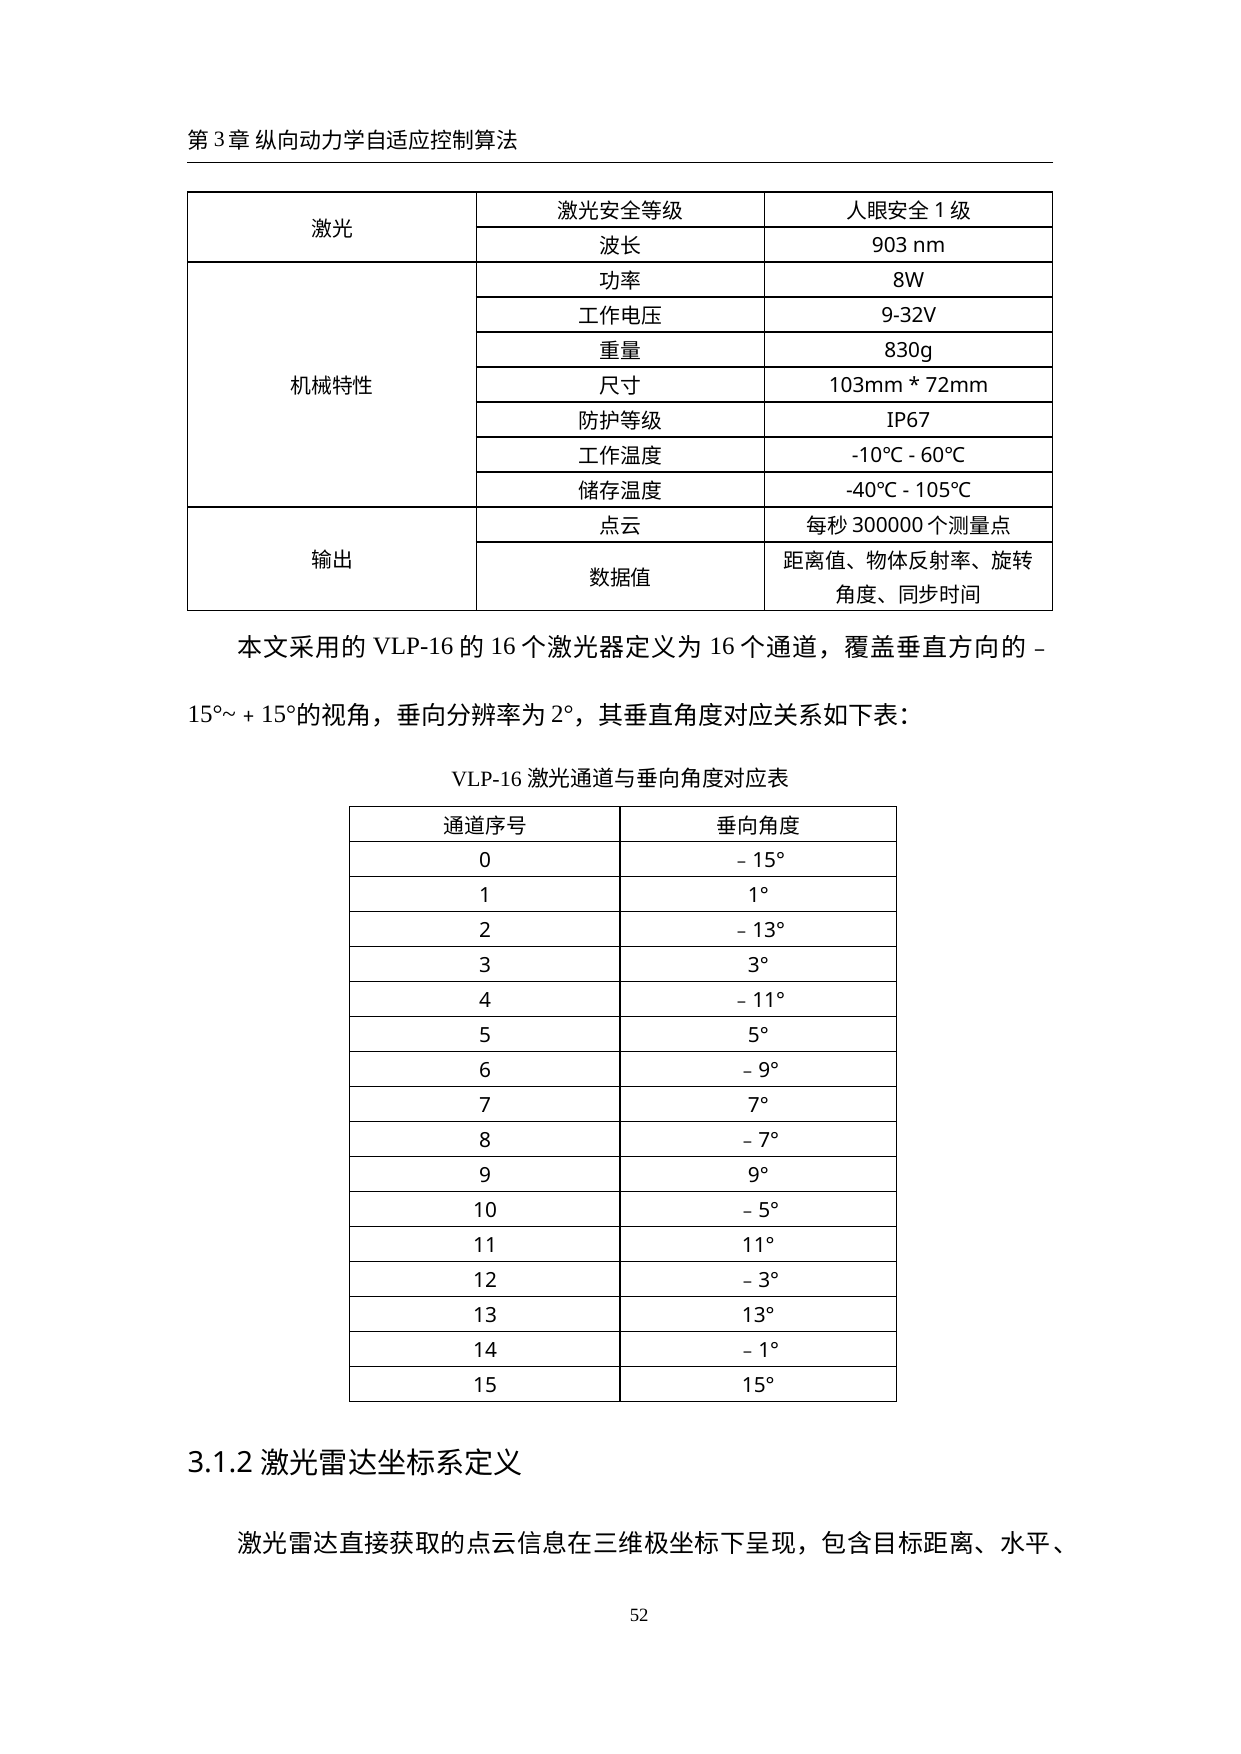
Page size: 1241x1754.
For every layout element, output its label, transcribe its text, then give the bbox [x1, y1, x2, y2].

table_cell 9-32V [765, 298, 1052, 331]
table_cell 1 [350, 877, 619, 911]
table_cell -10℃ - 60℃ [765, 438, 1052, 471]
table_cell 数据值 [477, 543, 764, 610]
table_cell 距离值、物体反射率、旋转角度、同步时间 [765, 543, 1052, 610]
table_cell 3 [350, 947, 619, 981]
table_cell 8 [350, 1122, 619, 1156]
text VLP-16 激光通道与垂向角度对应表 [187, 760, 1053, 794]
table_cell 防护等级 [477, 403, 764, 436]
table_cell 激光安全等级 [477, 193, 764, 226]
table_cell 13° [621, 1297, 896, 1331]
table_cell 工作电压 [477, 298, 764, 331]
table_cell 点云 [477, 508, 764, 541]
table_cell 0 [350, 842, 619, 876]
table_cell 7 [350, 1087, 619, 1121]
table_cell ﹣15° [621, 842, 896, 876]
table_cell ﹣11° [621, 982, 896, 1016]
table_cell 15 [350, 1367, 619, 1401]
table_cell 15° [621, 1367, 896, 1401]
table_cell 尺寸 [477, 368, 764, 401]
table_cell 9 [350, 1157, 619, 1191]
table_cell 14 [350, 1332, 619, 1366]
table_cell 830g [765, 333, 1052, 366]
table_cell 输出 [188, 508, 476, 610]
table_cell ﹣7° [621, 1122, 896, 1156]
table_cell 储存温度 [477, 473, 764, 506]
table_cell 人眼安全 1级 [765, 193, 1052, 226]
table_cell 波长 [477, 228, 764, 261]
table_cell 7° [621, 1087, 896, 1121]
table_cell IP67 [765, 403, 1052, 436]
table_cell ﹣3° [621, 1262, 896, 1296]
table_cell 1° [621, 877, 896, 911]
table_cell 重量 [477, 333, 764, 366]
table_cell 工作温度 [477, 438, 764, 471]
table_cell ﹣1° [621, 1332, 896, 1366]
table_header 通道序号 [350, 807, 619, 841]
table_cell 2 [350, 912, 619, 946]
table_cell 903 nm [765, 228, 1052, 261]
table_cell 5 [350, 1017, 619, 1051]
text 本文采用的VLP-16的16个激光器定义为16个通道，覆盖垂直方向的﹣15°~﹢15°的视角，垂向分辨率为2°，其垂直角度对应关系如下表： [187, 611, 1053, 747]
text 3.1.2 激光雷达坐标系定义 [187, 1427, 1053, 1495]
table_cell 13 [350, 1297, 619, 1331]
table_cell 4 [350, 982, 619, 1016]
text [187, 1508, 1053, 1576]
table_cell 3° [621, 947, 896, 981]
table_cell 激光 [188, 193, 476, 261]
table_cell 11 [350, 1227, 619, 1261]
table_cell 6 [350, 1052, 619, 1086]
table_cell 5° [621, 1017, 896, 1051]
table_cell 10 [350, 1192, 619, 1226]
table_cell -40℃ - 105℃ [765, 473, 1052, 506]
table_cell ﹣13° [621, 912, 896, 946]
table_cell 9° [621, 1157, 896, 1191]
table_cell ﹣9° [621, 1052, 896, 1086]
table_cell 11° [621, 1227, 896, 1261]
table_header 垂向角度 [621, 807, 896, 841]
table_cell 103mm * 72mm [765, 368, 1052, 401]
table_cell 机械特性 [188, 263, 476, 506]
table_cell ﹣5° [621, 1192, 896, 1226]
table_cell 功率 [477, 263, 764, 296]
table_cell 12 [350, 1262, 619, 1296]
table_cell 8W [765, 263, 1052, 296]
table_cell 每秒300000个测量点 [765, 508, 1052, 541]
